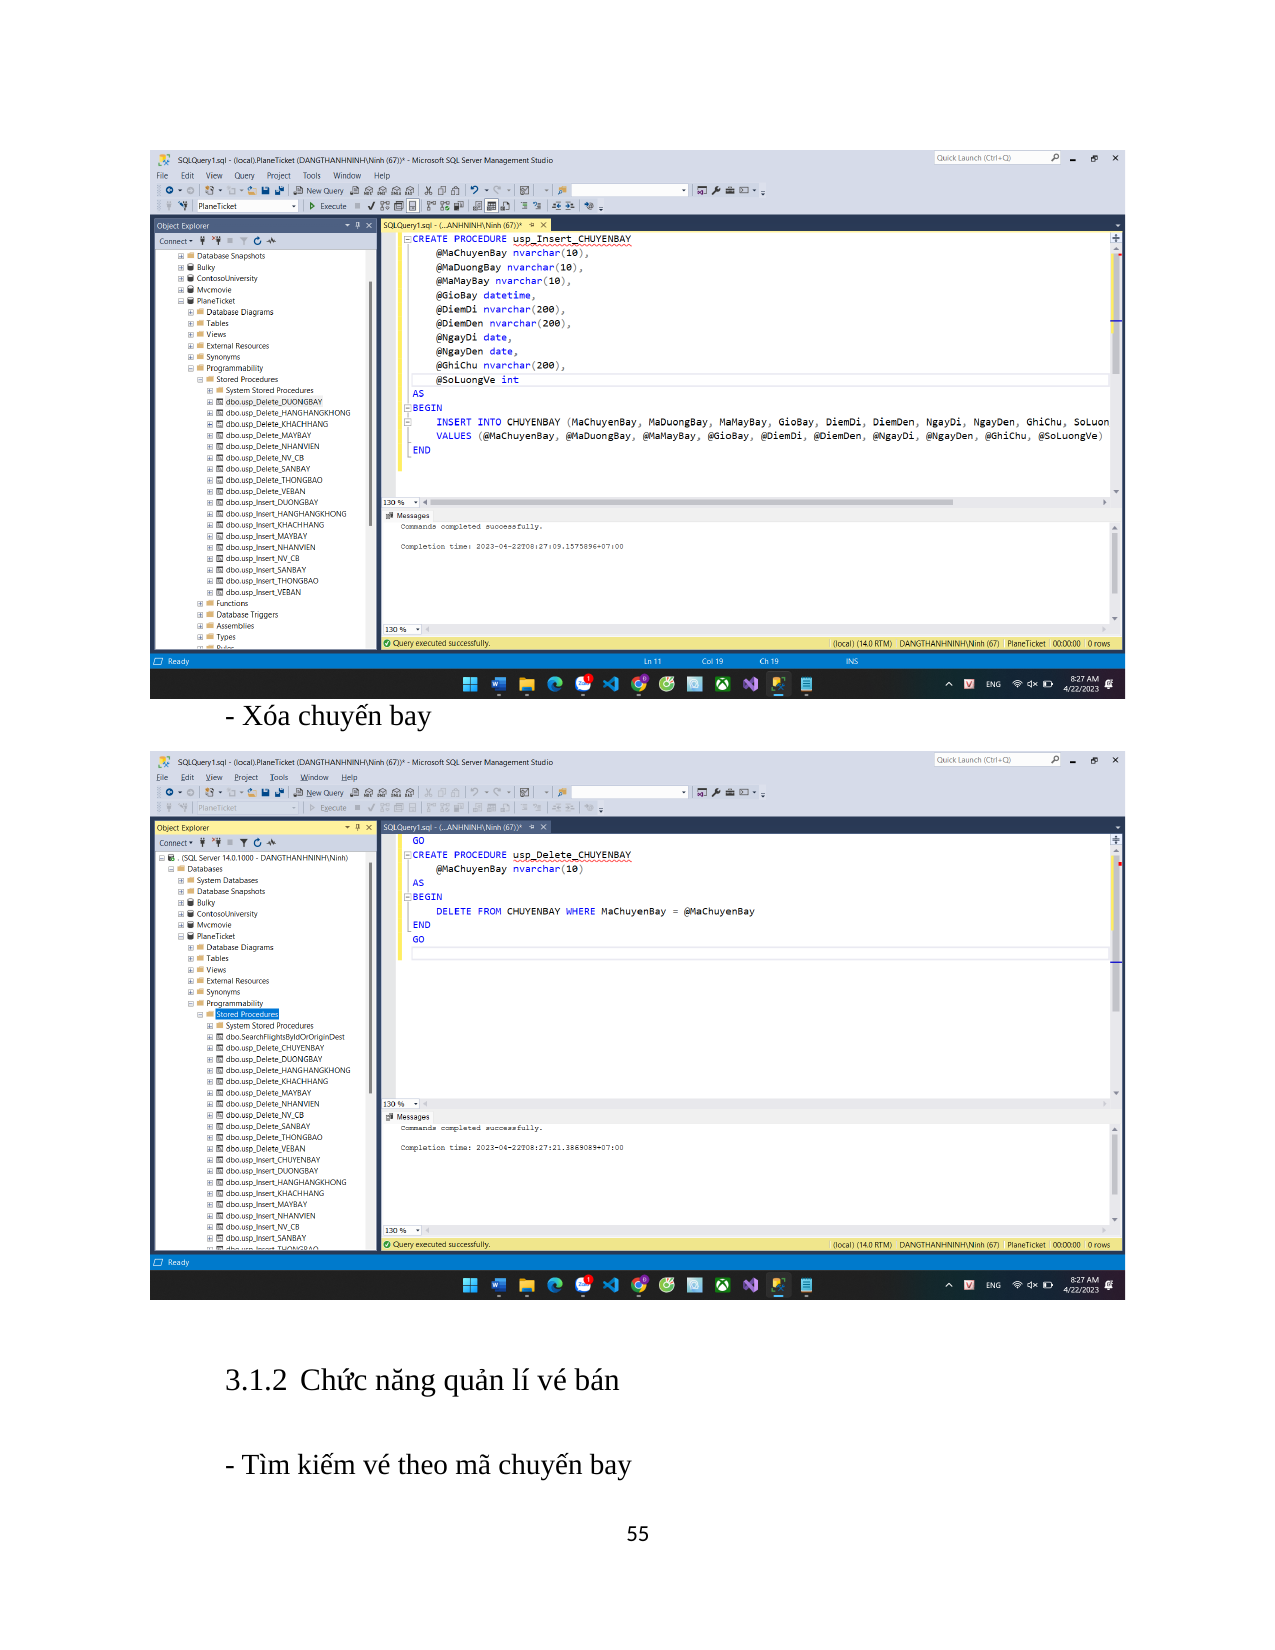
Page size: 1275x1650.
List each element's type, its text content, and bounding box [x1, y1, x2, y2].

picture [150, 150, 1125, 699]
text - Xóa chuyến bay [150, 699, 1125, 732]
picture [150, 751, 1125, 1300]
text - Tìm kiếm vé theo mã chuyến bay [150, 1447, 1125, 1481]
subtitle Chức năng quản lí vé bán [225, 1361, 1125, 1397]
